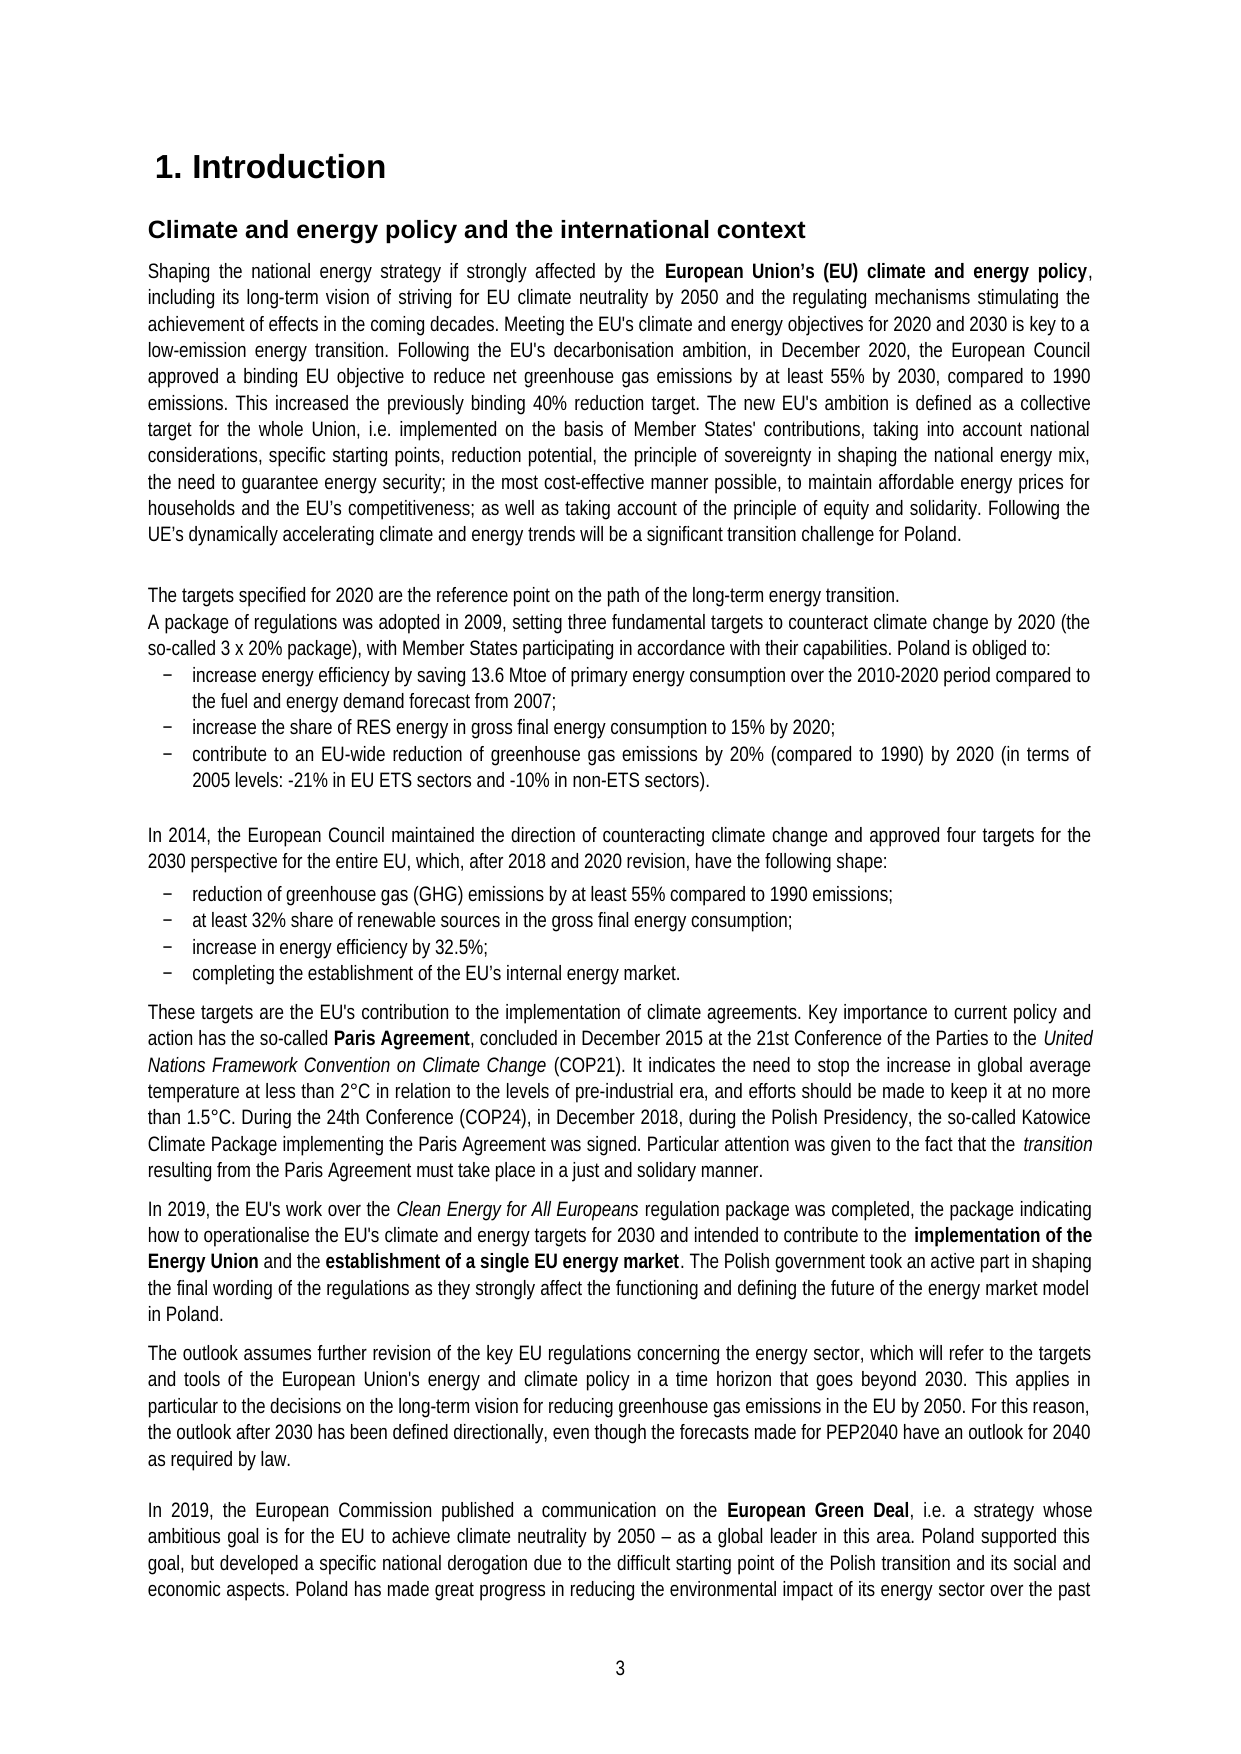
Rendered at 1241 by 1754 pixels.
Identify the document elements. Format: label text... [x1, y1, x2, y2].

subtitle Introduction [154, 148, 1093, 186]
list contribute to an EU-wide reduction of greenhouse gas emissions by 20% (compared to 1990) by 2020 (in terms of 2005 levels: -21% in EU ETS sectors and -10% in non-ETS sectors). [162, 742, 1093, 792]
text A package of regulations was adopted in 2009, setting three fundamental targets to counteract climate change by 2020 (the so-called 3 x 20% package), with Member States participating in accordance with their capabilities. Poland is obliged to: [148, 610, 1093, 660]
list reduction of greenhouse gas (GHG) emissions by at least 55% compared to 1990 emissions; [162, 882, 1093, 906]
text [148, 1498, 1093, 1601]
text Shaping the national energy strategy if strongly affected by the European Union’s (EU) climate and energy policy, including its long-term vision of striving for EU climate neutrality by 2050 and the regulating mechanisms stimulating the achievement of effects in the coming decades. Meeting the EU's climate and energy objectives for 2020 and 2030 is key to a low-emission energy transition. Following the EU's decarbonisation ambition, in December 2020, the European Council approved a binding EU objective to reduce net greenhouse gas emissions by at least 55% by 2030, compared to 1990 emissions. This increased the previously binding 40% reduction target. The new EU's ambition is defined as a collective target for the whole Union, i.e. implemented on the basis of Member States' contributions, taking into account national considerations, specific starting points, reduction potential, the principle of sovereignty in shaping the national energy mix, the need to guarantee energy security; in the most cost-effective manner possible, to maintain affordable energy prices for households and the EU’s competitiveness; as well as taking account of the principle of equity and solidarity. Following the UE’s dynamically accelerating climate and energy trends will be a significant transition challenge for Poland. [148, 259, 1093, 546]
list increase energy efficiency by saving 13.6 Mtoe of primary energy consumption over the 2010-2020 period compared to the fuel and energy demand forecast from 2007; [162, 662, 1093, 713]
subtitle Climate and energy policy and the international context [148, 215, 1093, 243]
list increase the share of RES energy in gross final energy consumption to 15% by 2020; [162, 715, 1093, 739]
text In 2019, the EU's work over the Clean Energy for All Europeans regulation package was completed, the package indicating how to operationalise the EU's climate and energy targets for 2030 and intended to contribute to the implementation of the Energy Union and the establishment of a single EU energy market. The Polish government took an active part in shaping the final wording of the regulations as they strongly affect the functioning and defining the future of the energy market model in Poland. [148, 1197, 1093, 1326]
text The outlook assumes further revision of the key EU regulations concerning the energy sector, which will refer to the targets and tools of the European Union's energy and climate policy in a time horizon that goes beyond 2030. This applies in particular to the decisions on the long-term vision for reducing greenhouse gas emissions in the EU by 2050. For this reason, the outlook after 2030 has been defined directionally, even though the forecasts made for PEP2040 have an outlook for 2040 as required by law. [148, 1341, 1093, 1470]
list increase in energy efficiency by 32.5%; [162, 934, 1093, 958]
text These targets are the EU's contribution to the implementation of climate agreements. Key importance to current policy and action has the so-called Paris Agreement, concluded in December 2015 at the 21st Conference of the Parties to the United Nations Framework Convention on Climate Change (COP21). It indicates the need to stop the increase in global average temperature at less than 2°C in relation to the levels of pre-industrial era, and efforts should be made to keep it at no more than 1.5°C. During the 24th Conference (COP24), in December 2018, during the Polish Presidency, the so-called Katowice Climate Package implementing the Paris Agreement was signed. Particular attention was given to the fact that the transition resulting from the Paris Agreement must take place in a just and solidary manner. [148, 1000, 1093, 1182]
list at least 32% share of renewable sources in the gross final energy consumption; [162, 908, 1093, 932]
text The targets specified for 2020 are the reference point on the path of the long-term energy transition. [148, 583, 1093, 607]
list completing the establishment of the EU’s internal energy market. [162, 961, 1093, 985]
text In 2014, the European Council maintained the direction of counteracting climate change and approved four targets for the 2030 perspective for the entire EU, which, after 2018 and 2020 revision, have the following shape: [148, 823, 1093, 873]
